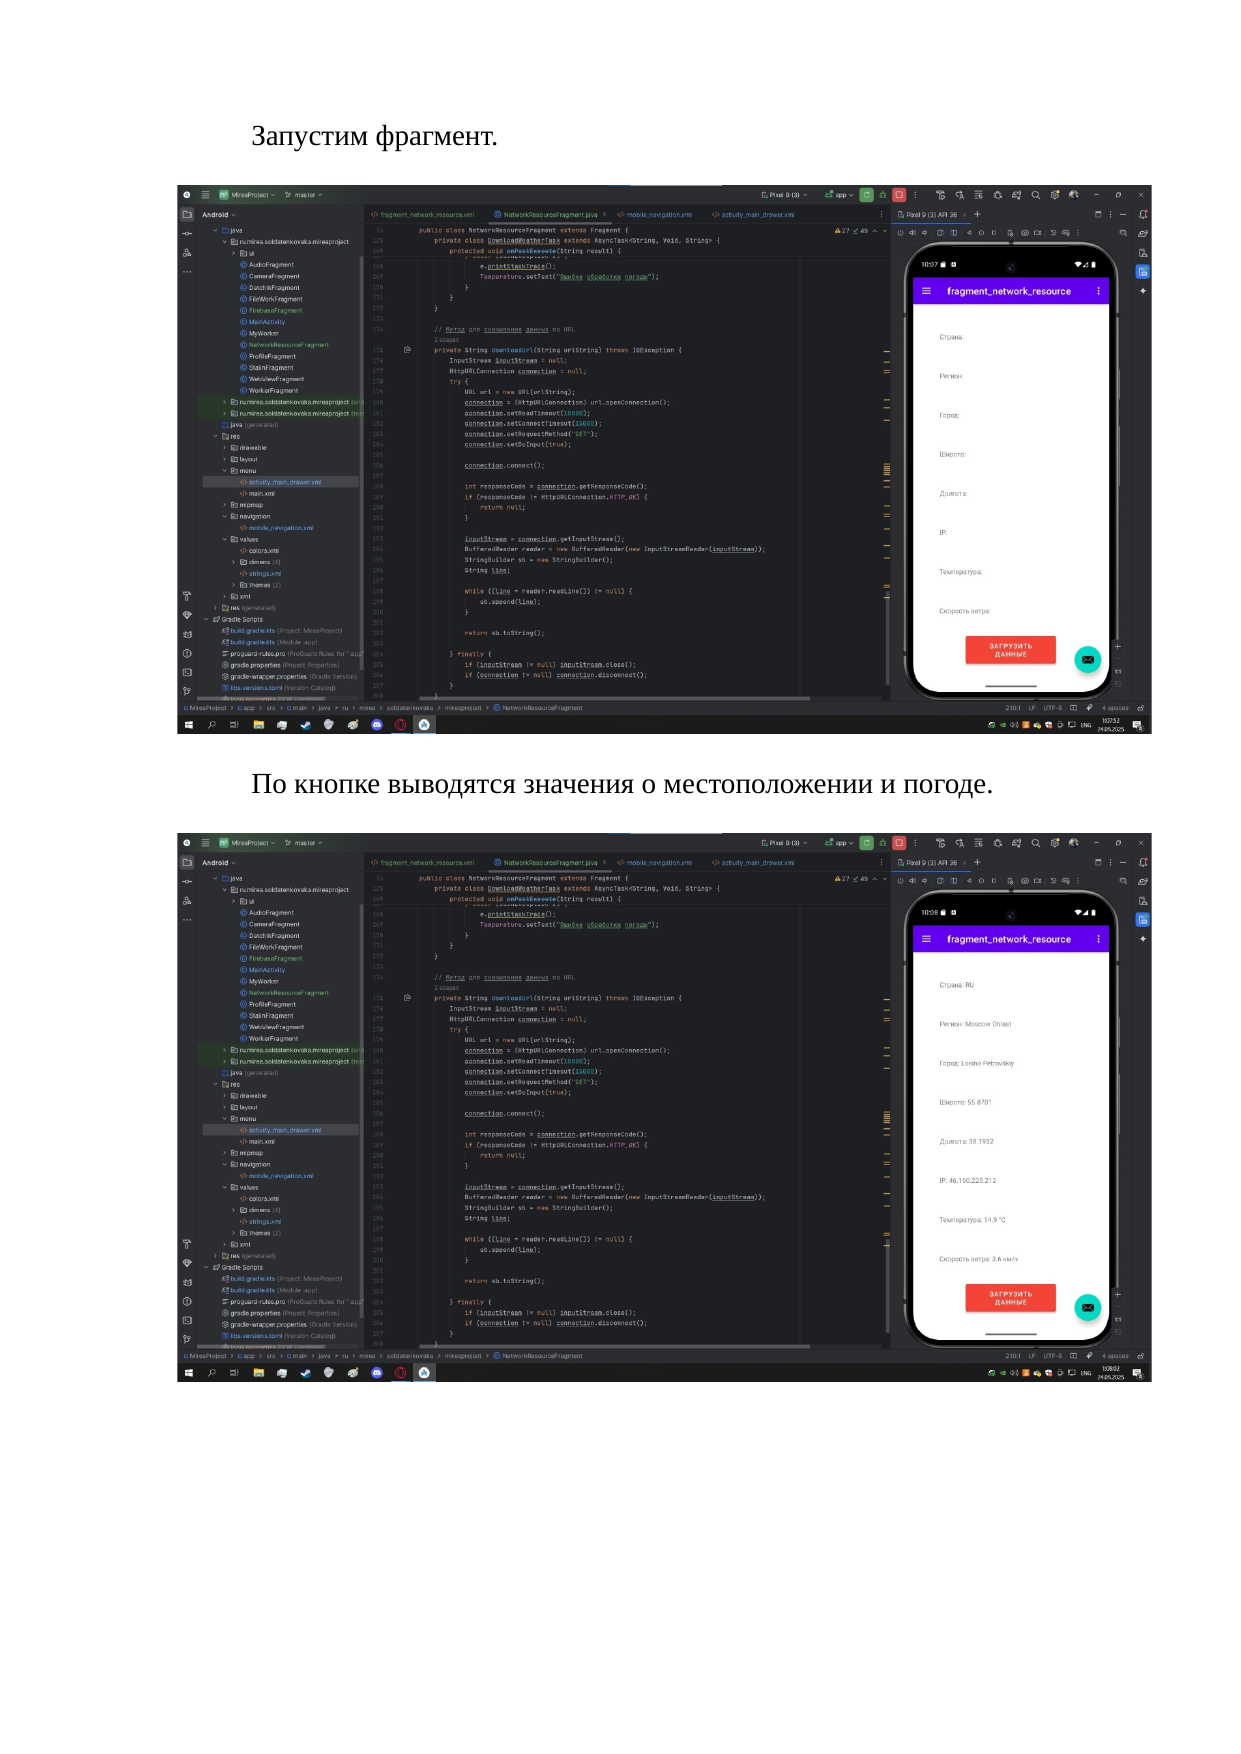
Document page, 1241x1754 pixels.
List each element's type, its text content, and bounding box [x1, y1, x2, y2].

picture [177, 185, 1152, 734]
picture [177, 833, 1152, 1382]
text По кнопке выводятся значения о местоположении и погоде. [177, 767, 1152, 800]
text Запустим фрагмент. [177, 118, 1152, 152]
